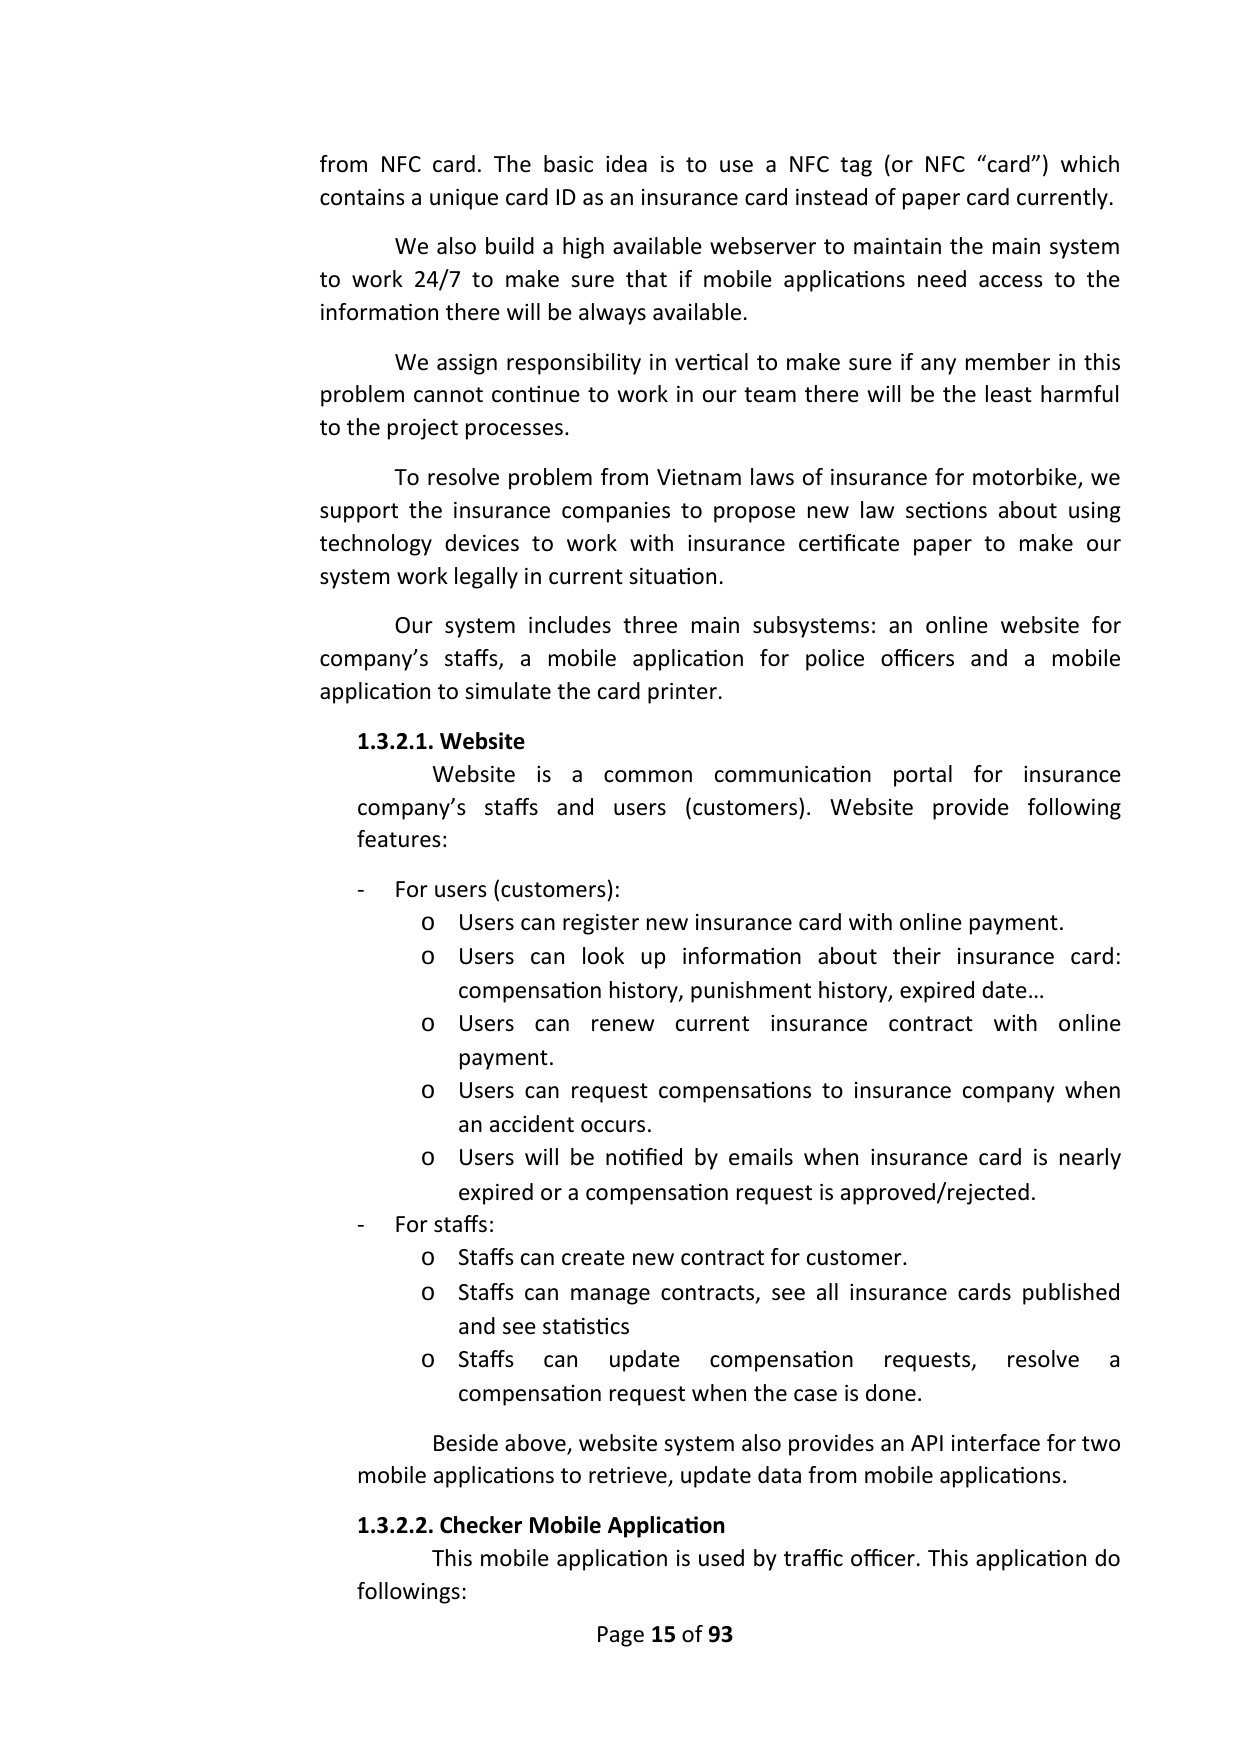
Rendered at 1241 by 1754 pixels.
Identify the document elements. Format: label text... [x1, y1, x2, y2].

text Website is a common communication portal for insurance company’s staffs and users (customers). Website provide following features: [357, 758, 1122, 854]
list Users can look up information about their insurance card: compensation history, punishment history, expired date… [420, 940, 1122, 1005]
list Staffs can create new contract for customer. [420, 1242, 1122, 1273]
list Users can request compensations to insurance company when an accident occurs. [420, 1074, 1122, 1139]
list Staffs can manage contracts, see all insurance cards published and see statistics [420, 1276, 1122, 1341]
text Our system includes three main subsystems: an online website for company’s staffs, a mobile application for police officers and a mobile application to simulate the card printer. [319, 609, 1122, 706]
list For staffs: [357, 1209, 1122, 1239]
subtitle Website [357, 725, 1122, 755]
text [319, 148, 1122, 211]
list For users (customers): [357, 873, 1122, 904]
subtitle Checker Mobile Application [357, 1509, 1122, 1540]
list Users can register new insurance card with online payment. [420, 906, 1122, 938]
text This mobile application is used by traffic officer. This application do followings: [357, 1542, 1122, 1606]
list Staffs can update compensation requests, resolve a compensation request when the case is done. [420, 1343, 1122, 1408]
text Beside above, website system also provides an API interface for two mobile applications to retrieve, update data from mobile applications. [357, 1427, 1122, 1490]
text We assign responsibility in vertical to make sure if any member in this problem cannot continue to work in our team there will be the least harmful to the project processes. [319, 346, 1122, 442]
list Users can renew current insurance contract with online payment. [420, 1007, 1122, 1072]
text To resolve problem from Vietnam laws of insurance for motorbike, we support the insurance companies to propose new law sections about using technology devices to work with insurance certificate paper to make our system work legally in current situation. [319, 461, 1122, 590]
text We also build a high available webserver to maintain the main system to work 24/7 to make sure that if mobile applications need access to the information there will be always available. [319, 230, 1122, 327]
list Users will be notified by emails when insurance card is nearly expired or a compensation request is approved/rejected. [420, 1142, 1122, 1206]
